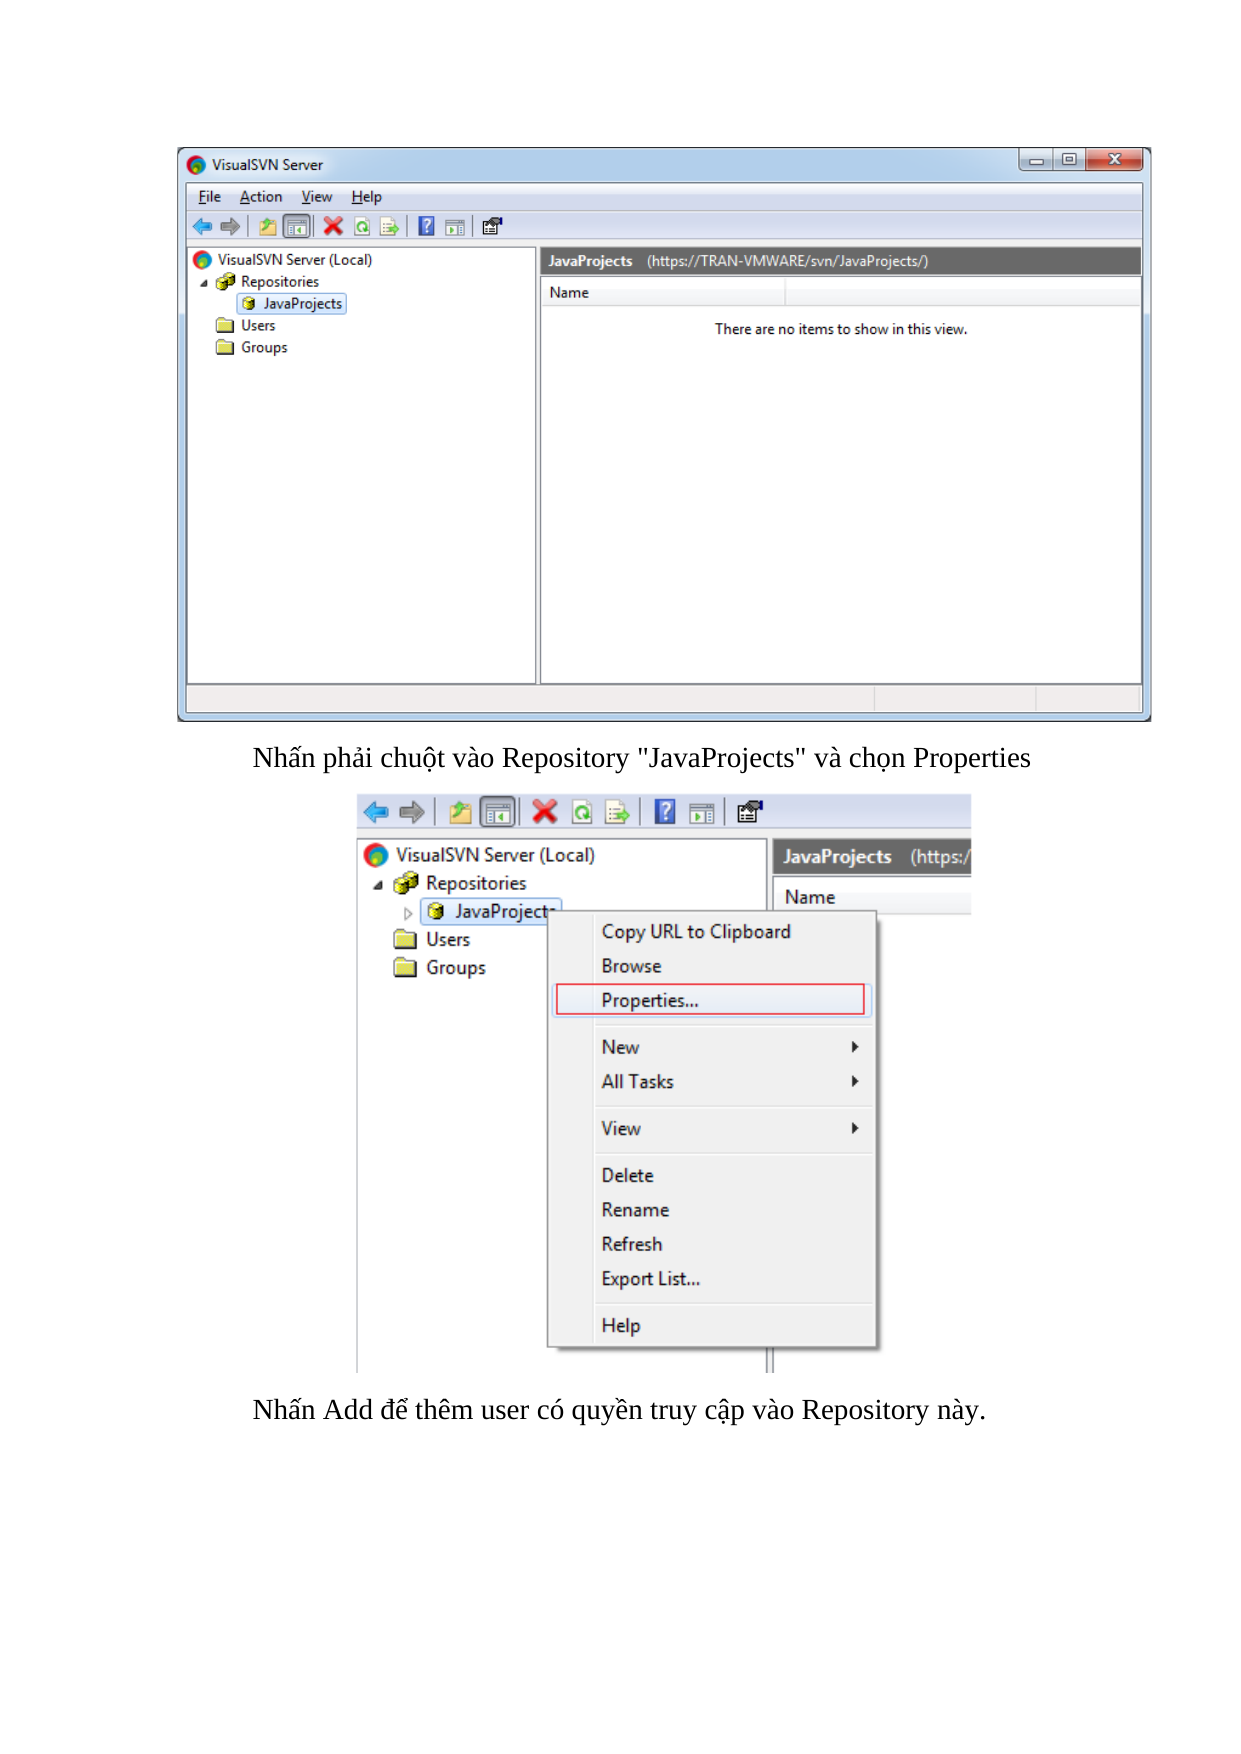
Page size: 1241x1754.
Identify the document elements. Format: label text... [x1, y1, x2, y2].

text Nhấn phải chuột vào Repository "JavaProjects" và chọn Properties [177, 741, 1152, 774]
picture [177, 147, 1152, 722]
text Nhấn Add để thêm user có quyền truy cập vào Repository này. [177, 1392, 1152, 1425]
picture [356, 793, 973, 1373]
